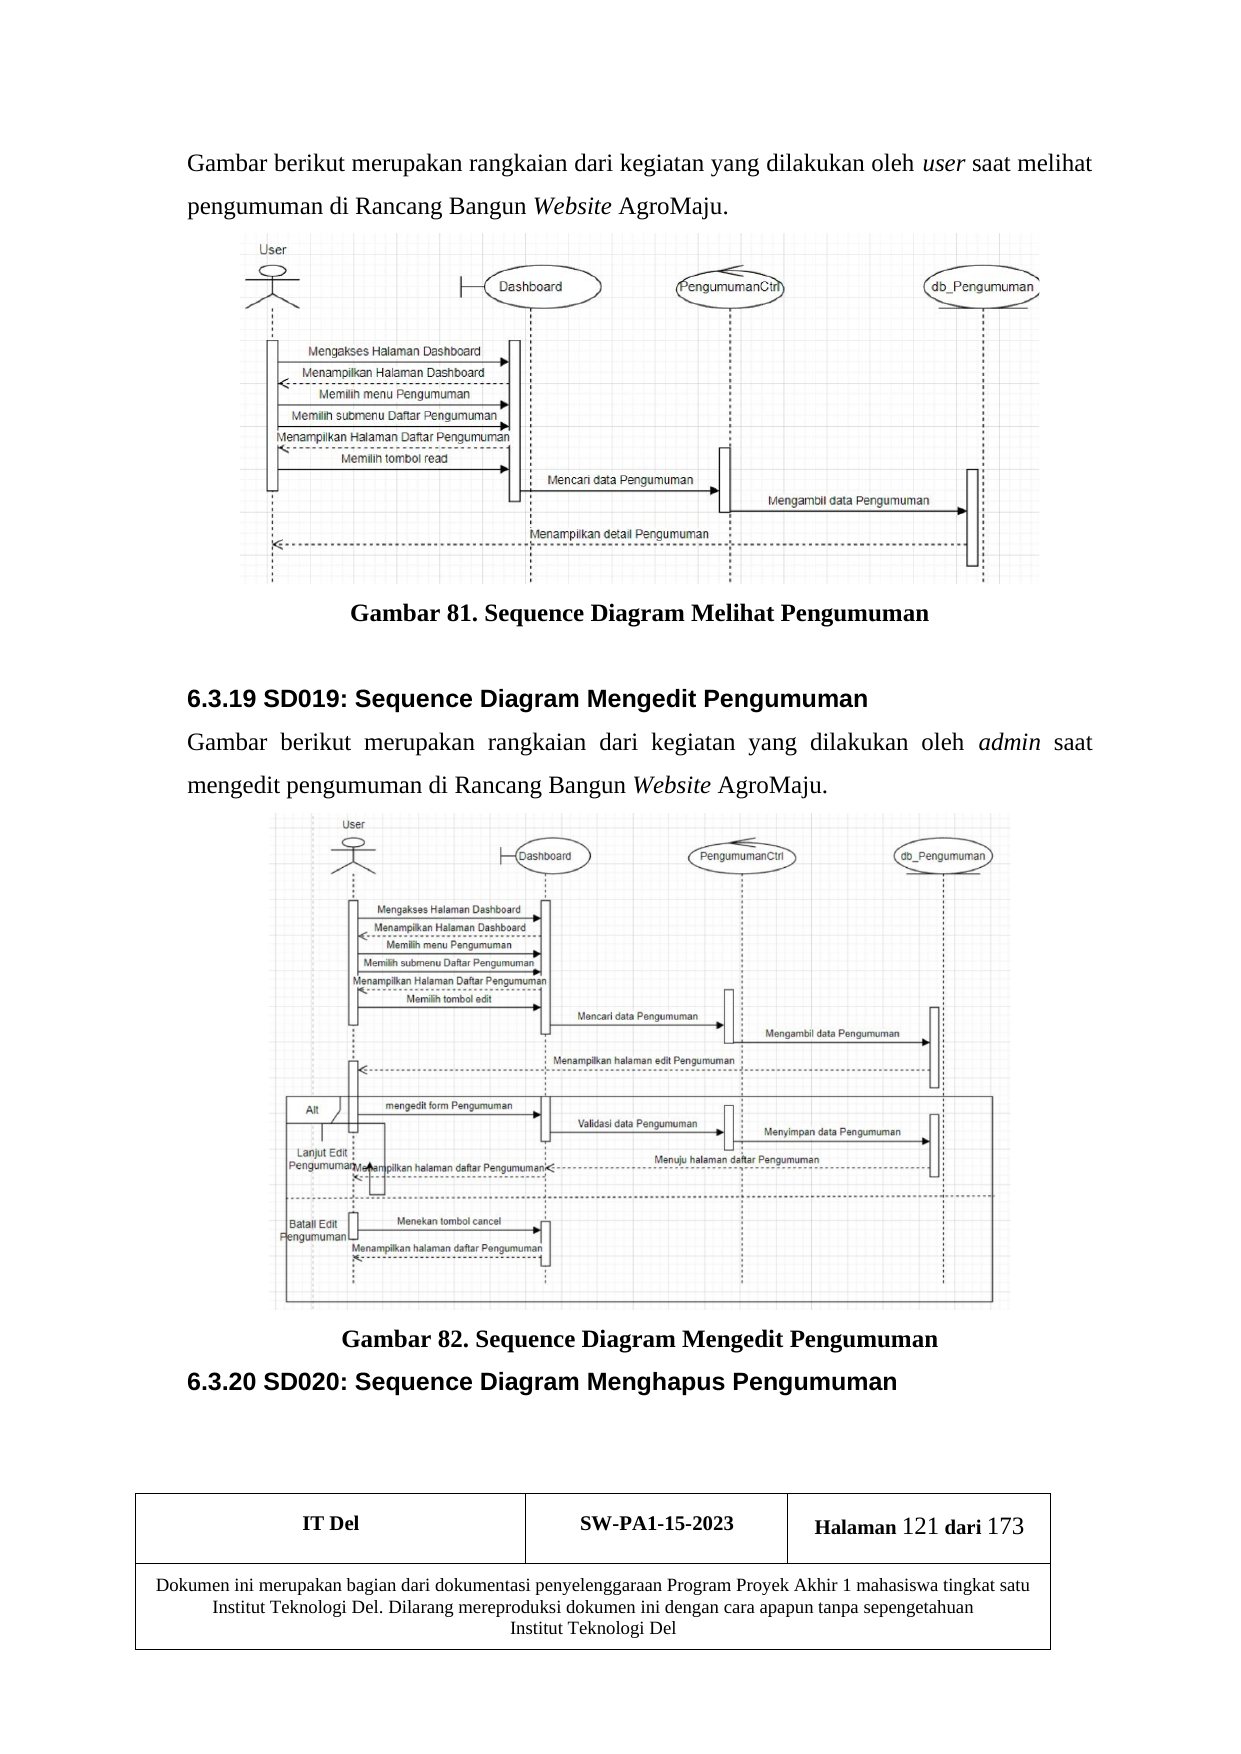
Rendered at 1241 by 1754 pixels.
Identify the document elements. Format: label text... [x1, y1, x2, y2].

text Gambar berikut merupakan rangkaian dari kegiatan yang dilakukan oleh user saat melihat pengumuman di Rancang Bangun Website AgroMaju. [187, 148, 1092, 219]
text 6.3.20 SD020: Sequence Diagram Menghapus Pengumuman [187, 1367, 1092, 1396]
picture [268, 813, 1011, 1310]
text Gambar berikut merupakan rangkaian dari kegiatan yang dilakukan oleh admin saat mengedit pengumuman di Rancang Bangun Website AgroMaju. [187, 727, 1092, 799]
text 6.3.19 SD019: Sequence Diagram Mengedit Pengumuman [187, 684, 1092, 713]
picture [240, 233, 1040, 584]
text Gambar 81. Sequence Diagram Melihat Pengumuman [187, 598, 1092, 626]
text Gambar 82. Sequence Diagram Mengedit Pengumuman [187, 1324, 1092, 1353]
